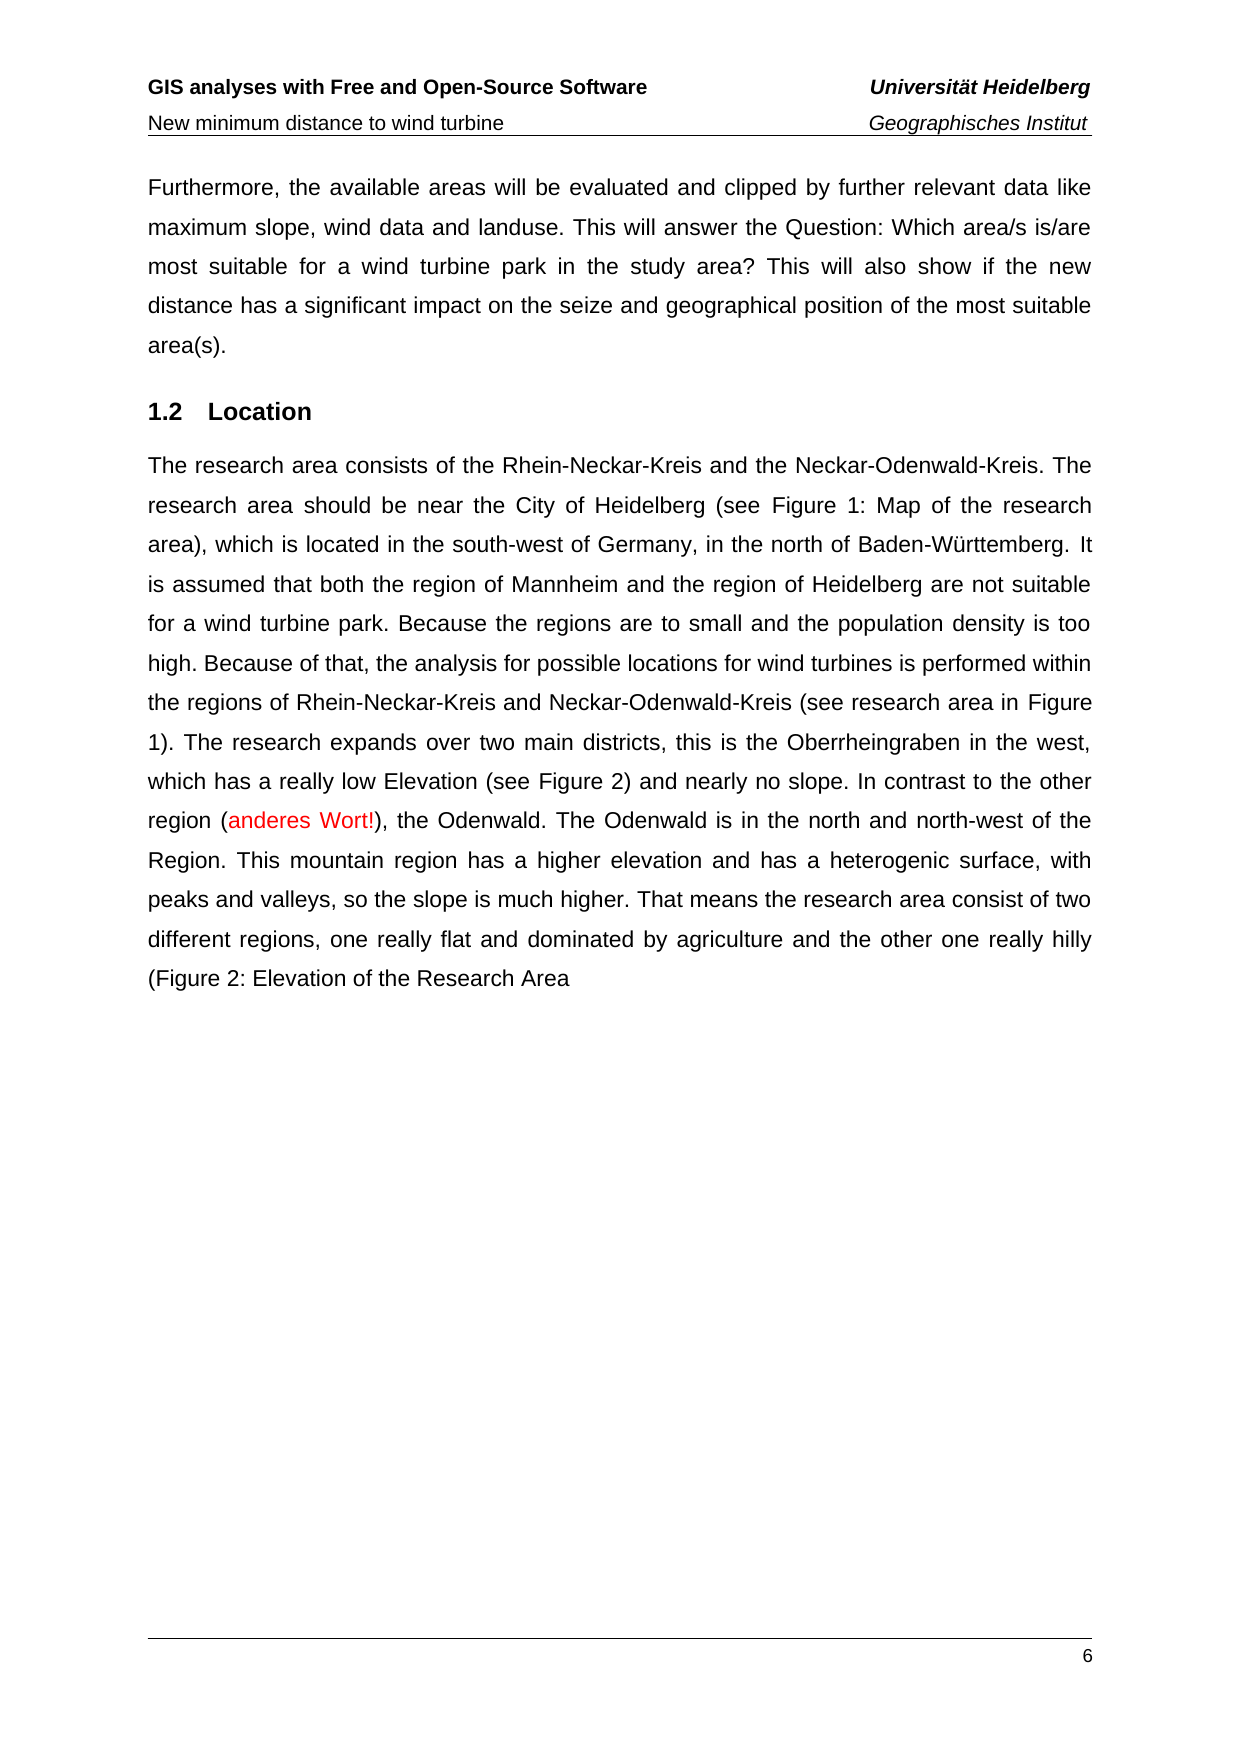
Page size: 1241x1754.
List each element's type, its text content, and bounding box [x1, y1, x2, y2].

text Furthermore, the available areas will be evaluated and clipped by further relevant data like maximum slope, wind data and landuse. This will answer the Question: Which area/s is/are most suitable for a wind turbine park in the study area? This will also show if the new distance has a significant impact on the seize and geographical position of the most suitable area(s). [148, 174, 1092, 358]
subtitle Location [148, 396, 1092, 425]
text The research area consists of the Rhein-Neckar-Kreis and the Neckar-Odenwald-Kreis. The research area should be near the City of Heidelberg (see Figure 2: Map of the research area), which is located in the south-west of Germany, in the north of Baden-Württemberg. It is assumed that both the region of Mannheim and the region of Heidelberg are not suitable for a wind turbine park. Because the regions are to small and the population density is too high. Because of that, the analysis for possible locations for wind turbines is performed within the regions of Rhein-Neckar-Kreis and Neckar-Odenwald-Kreis (see research area in Figure 2). The research expands over two main districts, this is the Oberrheingraben in the west, which has a really low Elevation (see Figure 3) and nearly no slope. In contrast to the other region (anderes Wort!), the Odenwald. The Odenwald is in the north and north-west of the Region. This mountain region has a higher elevation and has a heterogenic surface, with peaks and valleys, so the slope is much higher. That means the research area consist of two different regions, one really flat and dominated by agriculture and the other one really hilly (Figure 2: Elevation of the Research Area). [148, 452, 1092, 992]
